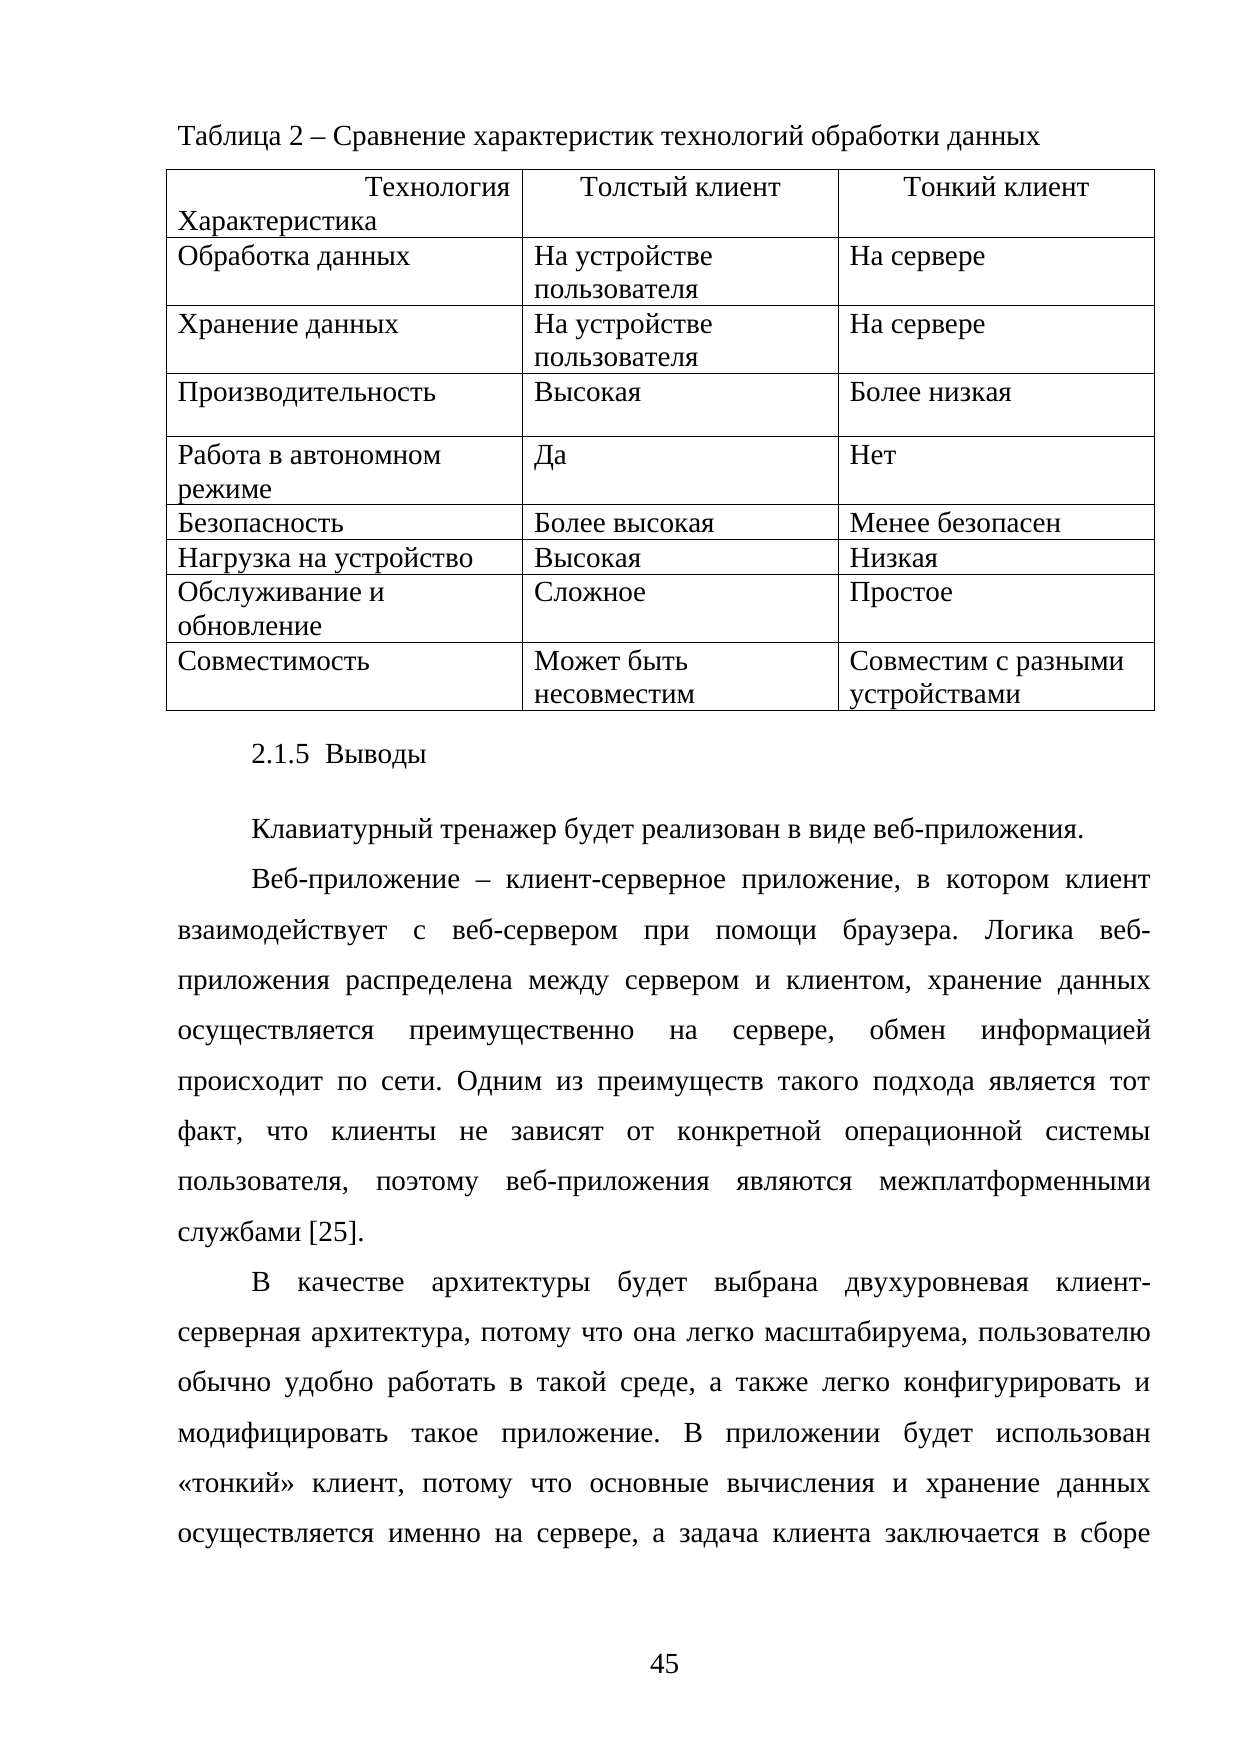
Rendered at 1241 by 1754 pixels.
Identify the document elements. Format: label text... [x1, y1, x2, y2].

table_cell Сложное [523, 575, 838, 642]
table_cell На устройстве пользователя [523, 306, 838, 373]
table_cell Может быть несовместим [523, 643, 838, 710]
table_cell Нет [839, 437, 1154, 504]
text Клавиатурный тренажер будет реализован в виде веб-приложения. [177, 811, 1152, 845]
table_cell Безопасность [167, 505, 522, 539]
table_cell Совместимость [167, 643, 522, 710]
table_header Технология Характеристика [167, 170, 522, 237]
table_cell Обработка данных [167, 238, 522, 305]
table_cell Более низкая [839, 374, 1154, 436]
table_header Толстый клиент [523, 170, 838, 237]
text Выводы [251, 736, 1152, 769]
table_cell Высокая [523, 540, 838, 573]
table_cell На устройстве пользователя [523, 238, 838, 305]
table_cell Менее безопасен [839, 505, 1154, 539]
text Веб-приложение – клиент-серверное приложение, в котором клиент взаимодействует с веб-сервером при помощи браузера. Логика веб-приложения распределена между сервером и клиентом, хранение данных осуществляется преимущественно на сервере, обмен информацией происходит по сети. Одним из преимуществ такого подхода является тот факт, что клиенты не зависят от конкретной операционной системы пользователя, поэтому веб-приложения являются межплатформенными службами [25]. [177, 861, 1152, 1247]
table_cell На сервере [839, 238, 1154, 305]
table_cell Высокая [523, 374, 838, 436]
table_cell Работа в автономном режиме [167, 437, 522, 504]
table_cell Да [523, 437, 838, 504]
text Таблица 2 – Сравнение характеристик технологий обработки данных [177, 118, 1152, 152]
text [177, 1264, 1152, 1549]
table_cell Хранение данных [167, 306, 522, 373]
table_cell На сервере [839, 306, 1154, 373]
table_cell Низкая [839, 540, 1154, 573]
table_header Тонкий клиент [839, 170, 1154, 237]
table_cell Более высокая [523, 505, 838, 539]
table_cell Нагрузка на устройство [167, 540, 522, 573]
table_cell Обслуживание и обновление [167, 575, 522, 642]
table_cell Производительность [167, 374, 522, 436]
table_cell Простое [839, 575, 1154, 642]
table_cell Совместим с разными устройствами [839, 643, 1154, 710]
